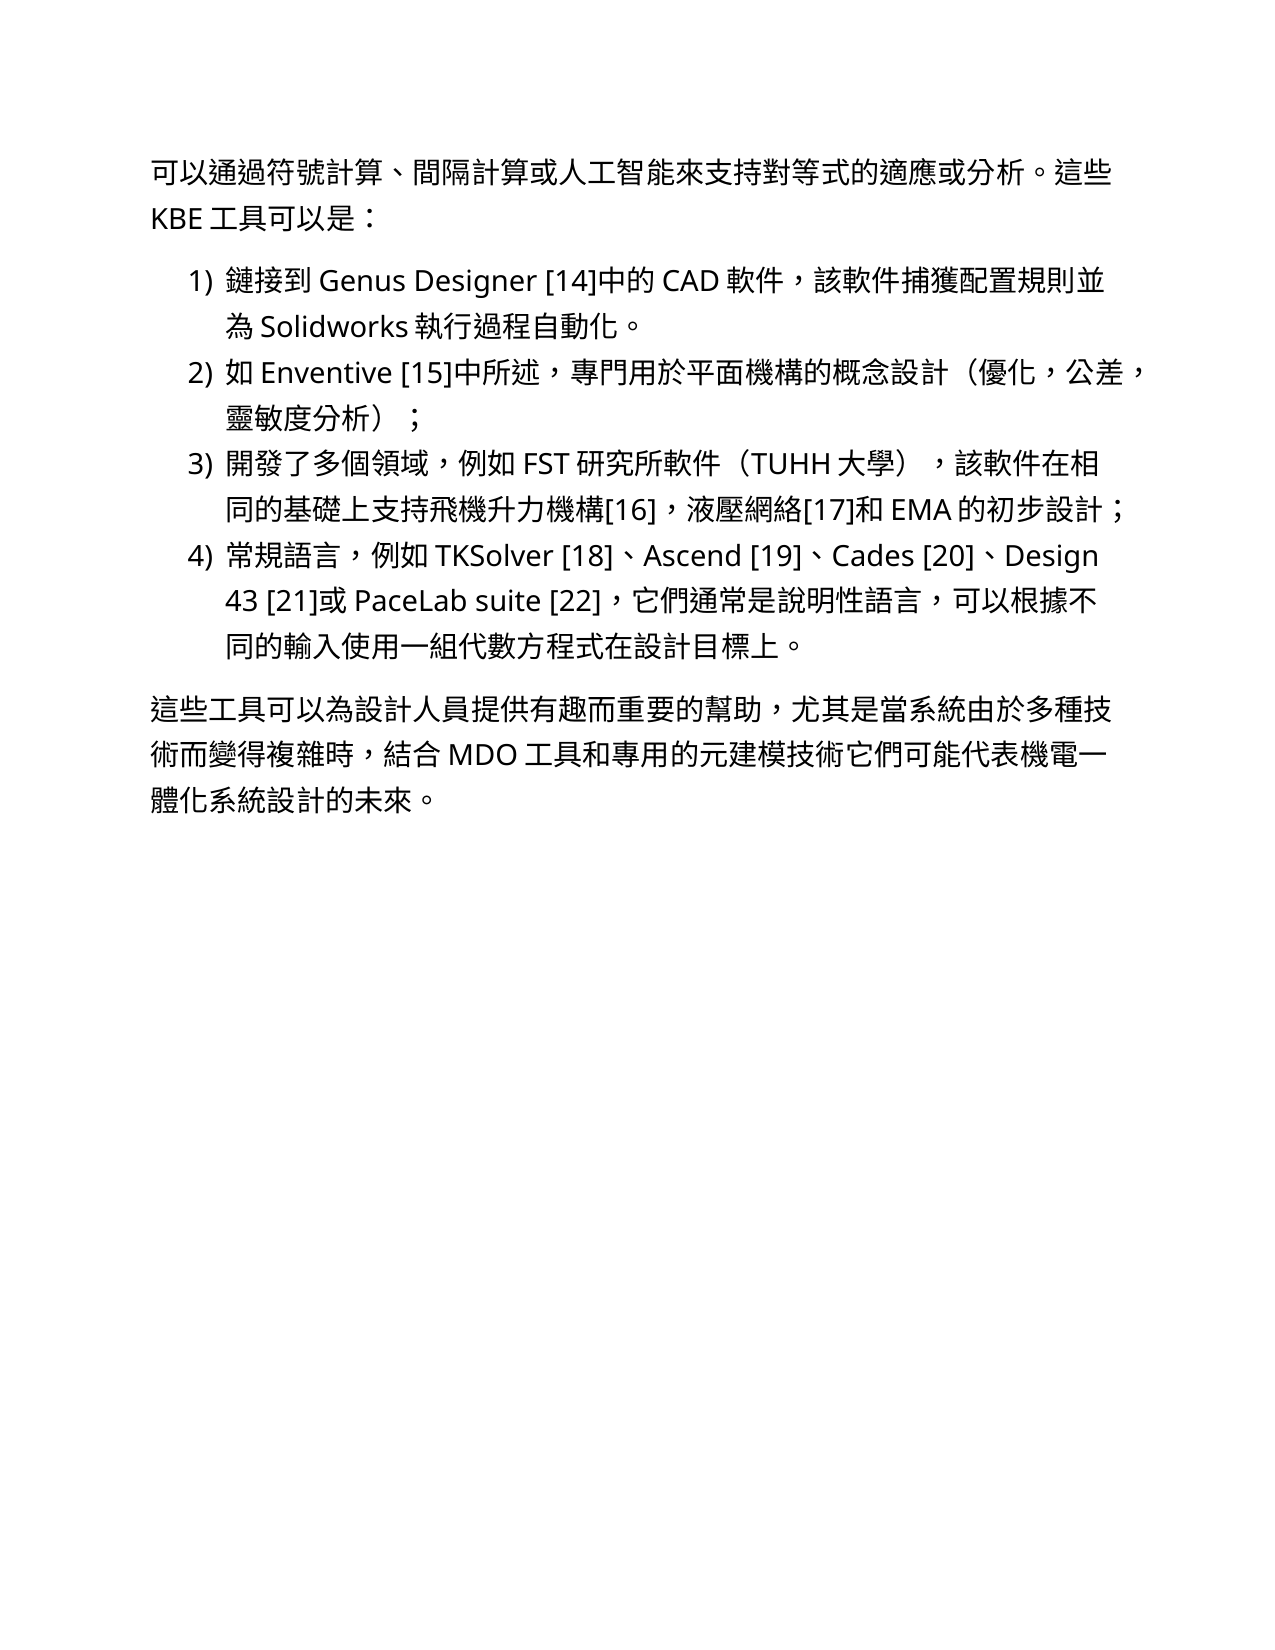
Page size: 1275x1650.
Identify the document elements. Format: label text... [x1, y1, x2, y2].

list 開發了多個領域，例如FST研究所軟件（TUHH大學），該軟件在相同的基礎上支持飛機升力機構[16]，液壓網絡[17]和EMA的初步設計； [187, 441, 1125, 529]
text 可以通過符號計算、間隔計算或人工智能來支持對等式的適應或分析。這些KBE工具可以是： [150, 150, 1125, 238]
text 這些工具可以為設計人員提供有趣而重要的幫助，尤其是當系統由於多種技術而變得複雜時，結合MDO工具和專用的元建模技術它們可能代表機電一體化系統設計的未來。 [150, 686, 1125, 820]
list 如Enventive [15]中所述，專門用於平面機構的概念設計（優化，公差，靈敏度分析）； [187, 349, 1125, 437]
list 鏈接到Genus Designer [14]中的CAD軟件，該軟件捕獲配置規則並為Solidworks執行過程自動化。 [187, 258, 1125, 346]
list 常規語言，例如TKSolver [18]、Ascend [19]、Cades [20]、Design 43 [21]或PaceLab suite [22]，它們通常是說明性語言，可以根據不同的輸入使用一組代數方程式在設計目標上。 [187, 532, 1125, 666]
